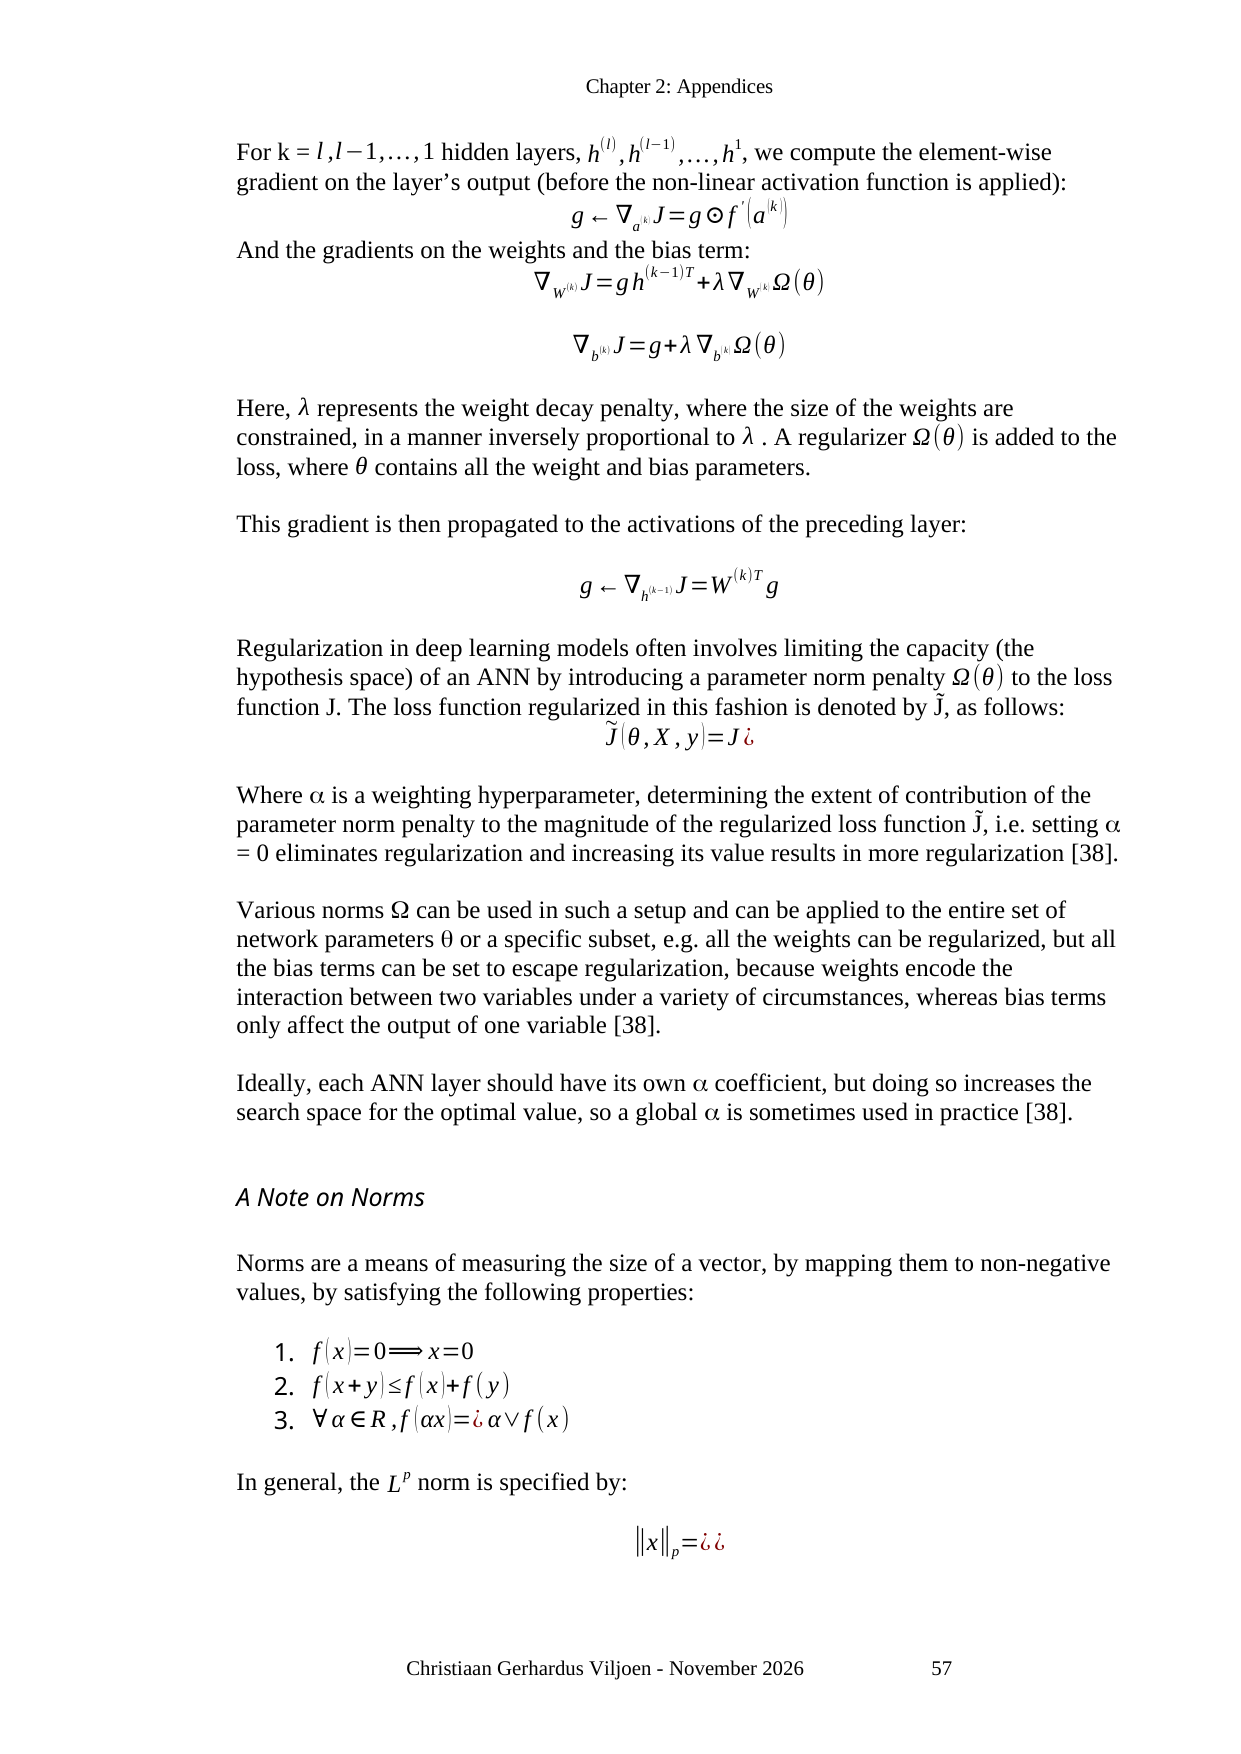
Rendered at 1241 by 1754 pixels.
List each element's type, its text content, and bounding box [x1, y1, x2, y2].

subtitle A Note on Norms [236, 1179, 1122, 1213]
text For k = hidden layers, , we compute the element-wise gradient on the layer’s output (before the non-linear activation function is applied): [236, 135, 1122, 196]
text And the gradients on the weights and the bias term: [236, 235, 1122, 264]
text Here, represents the weight decay penalty, where the size of the weights are constrained, in a manner inversely proportional to . A regularizer is added to the loss, where contains all the weight and bias parameters. [236, 393, 1122, 481]
text Ideally, each ANN layer should have its own coefficient, but doing so increases the search space for the optimal value, so a global is sometimes used in practice . [236, 1068, 1122, 1126]
text In general, the norm is specified by: [236, 1466, 1122, 1497]
text Various norms can be used in such a setup and can be applied to the entire set of network parameters or a specific subset, e.g. all the weights can be regularized, but all the bias terms can be set to escape regularization, because weights encode the interaction between two variables under a variety of circumstances, whereas bias terms only affect the output of one variable . [236, 896, 1122, 1039]
text Where is a weighting hyperparameter, determining the extent of contribution of the parameter norm penalty to the magnitude of the regularized loss function J̃, i.e. setting = 0 eliminates regularization and increasing its value results in more regularization . [236, 781, 1122, 867]
text Regularization in deep learning models often involves limiting the capacity (the hypothesis space) of an ANN by introducing a parameter norm penalty to the loss function J. The loss function regularized in this fashion is denoted by J̃, as follows: [236, 633, 1122, 721]
text This gradient is then propagated to the activations of the preceding layer: [236, 509, 1122, 538]
text Norms are a means of measuring the size of a vector, by mapping them to non-negative values, by satisfying the following properties: [236, 1248, 1122, 1306]
